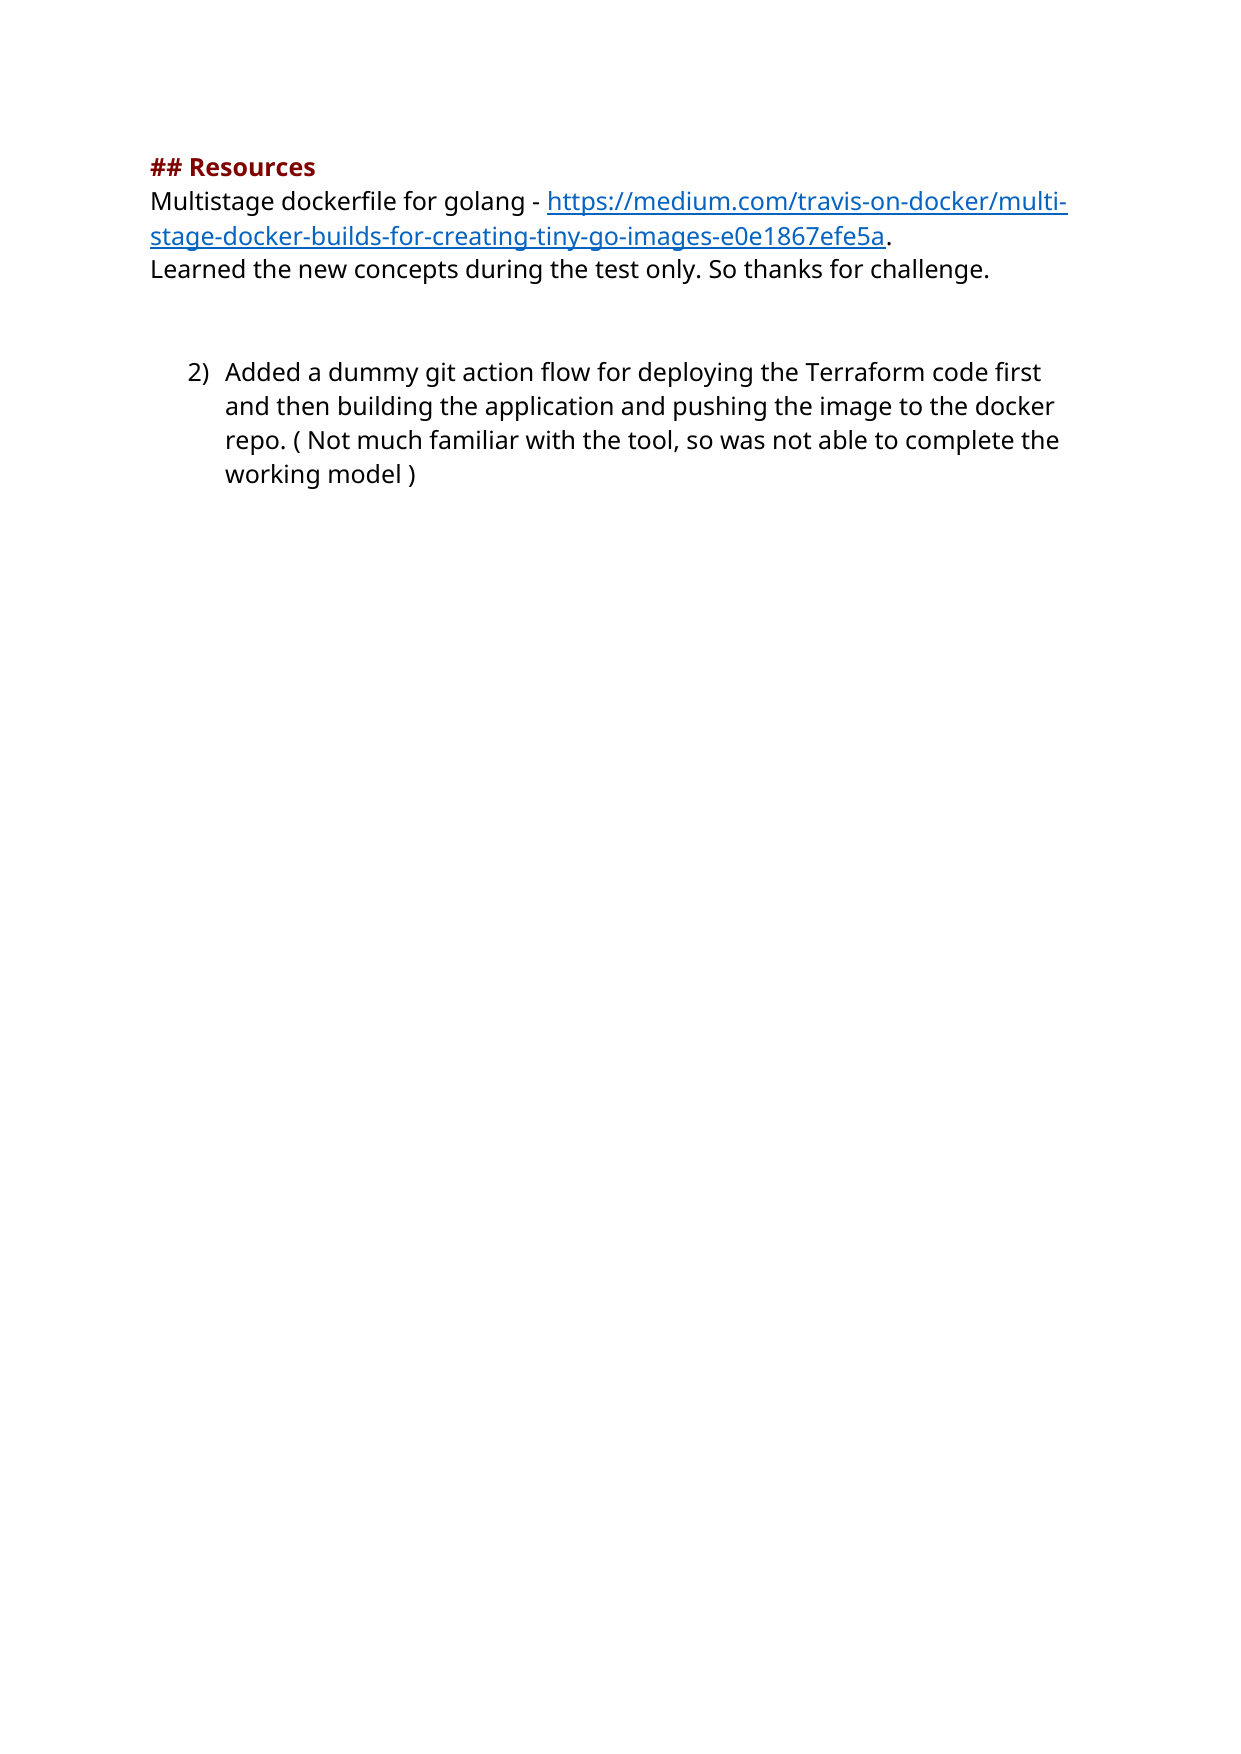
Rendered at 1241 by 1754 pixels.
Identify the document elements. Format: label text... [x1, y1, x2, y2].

list Added a dummy git action flow for deploying the Terraform code first and then building the application and pushing the image to the docker repo. ( Not much familiar with the tool, so was not able to complete the working model ) [187, 354, 1090, 491]
text Learned the new concepts during the test only. So thanks for challenge. [150, 252, 1090, 286]
text Multistage dockerfile for golang - https://medium.com/travis-on-docker/multi-stage-docker-builds-for-creating-tiny-go-images-e0e1867efe5a. [150, 184, 1090, 252]
text ## Resources [150, 150, 1090, 184]
